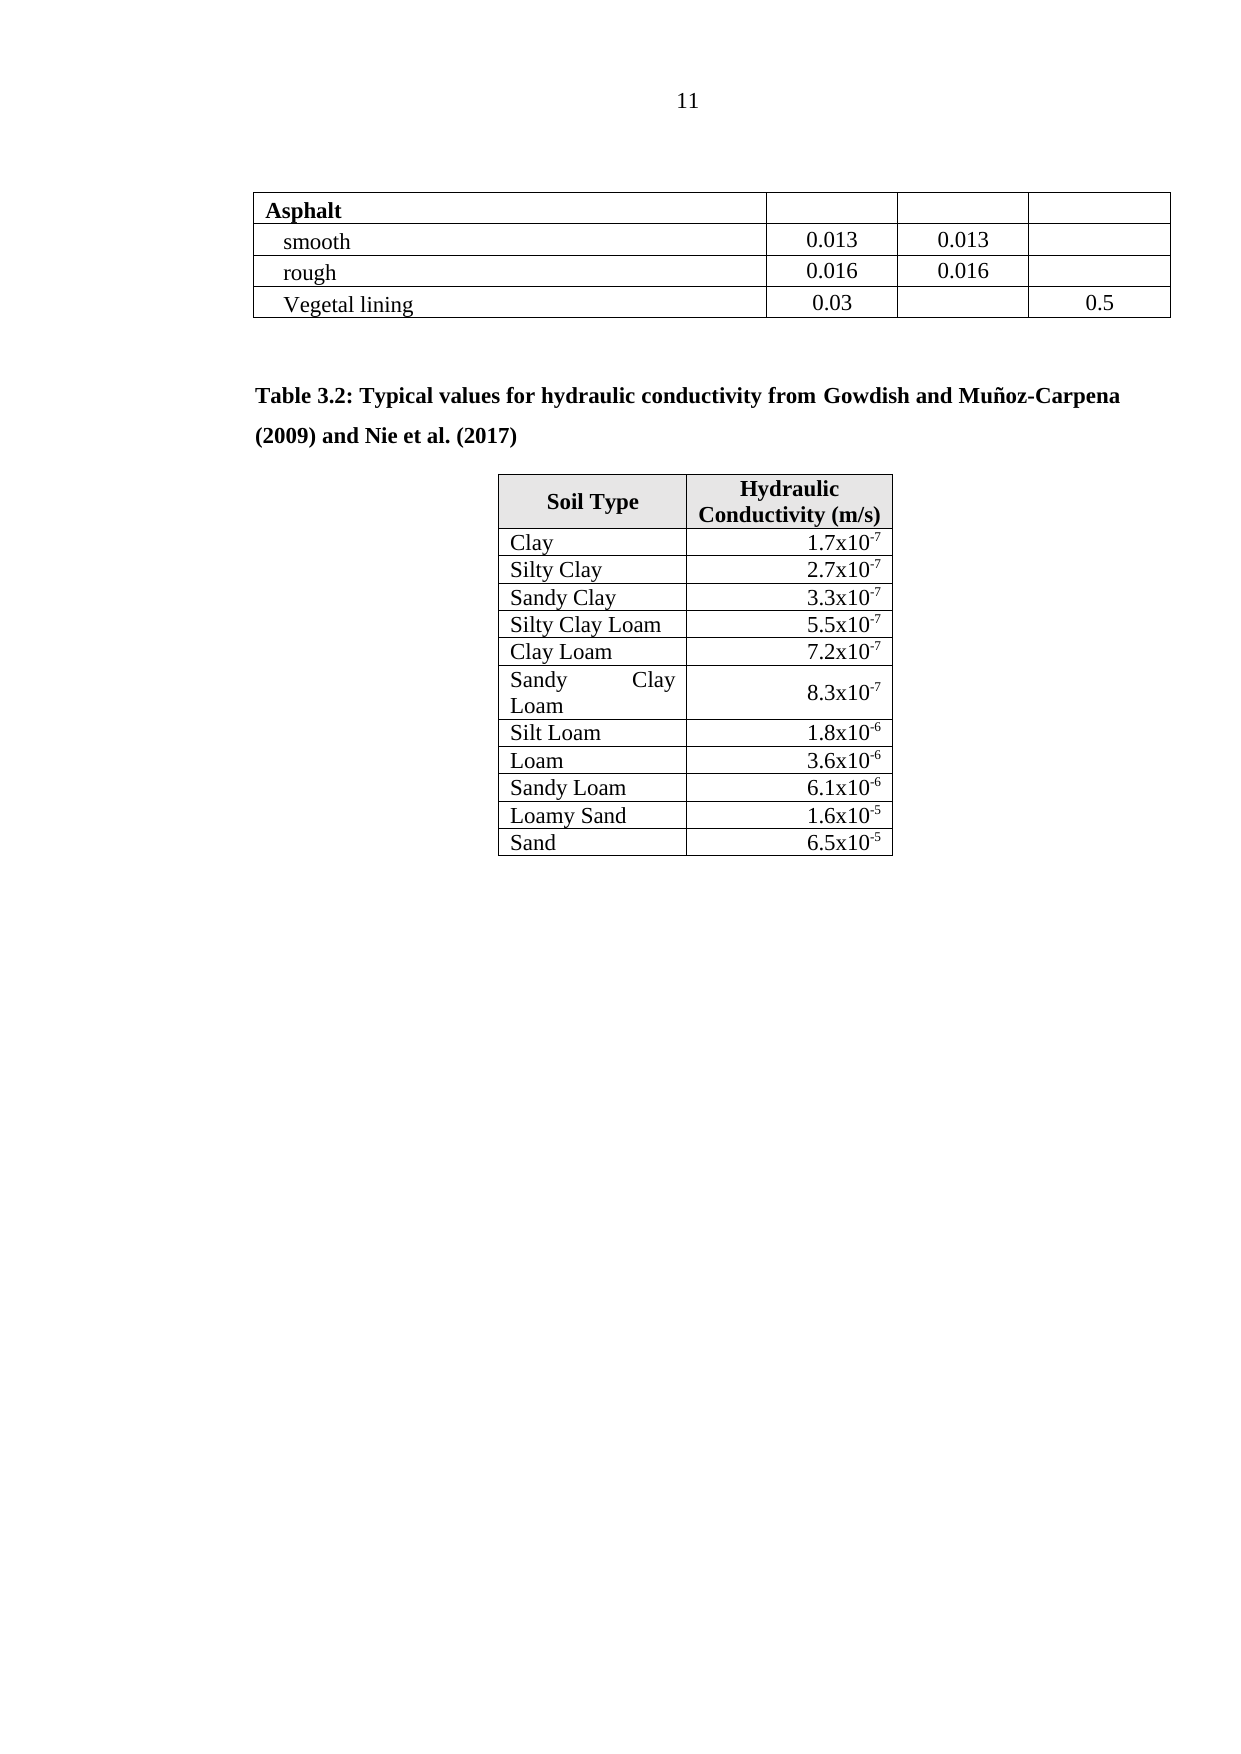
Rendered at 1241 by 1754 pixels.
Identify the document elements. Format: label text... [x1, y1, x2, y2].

table_cell 5.5x10-7 [687, 611, 892, 637]
table_header [898, 193, 1028, 223]
table_cell Loam [499, 747, 686, 773]
table_cell Sandy Clay [499, 584, 686, 610]
table_cell Loamy Sand [499, 802, 686, 828]
table_cell Silty Clay [499, 556, 686, 582]
table_cell Silt Loam [499, 720, 686, 746]
table_cell 2.7x10-7 [687, 556, 892, 582]
table_header Asphalt [254, 193, 766, 223]
table_cell rough [254, 256, 766, 286]
table_cell Sandy Loam [499, 774, 686, 801]
text Table 3.2: Typical values for hydraulic conductivity from Gowdish and Muñoz-Carpena (2009) and Nie et al. (2017) [255, 382, 1120, 448]
table_cell Sand [499, 829, 686, 855]
table_cell Clay [499, 529, 686, 555]
table_cell [1029, 224, 1170, 254]
table_cell 0.013 [898, 224, 1028, 254]
table_cell 1.7x10-7 [687, 529, 892, 555]
table_header Soil Type [499, 475, 686, 528]
table_header [1029, 193, 1170, 223]
table_cell 3.3x10-7 [687, 584, 892, 610]
table_cell Vegetal lining [254, 287, 766, 317]
table_cell [898, 287, 1028, 317]
table_header [767, 193, 897, 223]
table_cell 0.03 [767, 287, 897, 317]
table_cell [1029, 256, 1170, 286]
table_cell Sandy Clay Loam [499, 666, 686, 718]
table_cell 1.8x10-6 [687, 720, 892, 746]
table_cell Silty Clay Loam [499, 611, 686, 637]
table_cell 0.016 [898, 256, 1028, 286]
table_cell smooth [254, 224, 766, 254]
table_header Hydraulic Conductivity (m/s) [687, 475, 892, 528]
table_cell 6.1x10-6 [687, 774, 892, 801]
table_cell 3.6x10-6 [687, 747, 892, 773]
table_cell 0.016 [767, 256, 897, 286]
table_cell 0.5 [1029, 287, 1170, 317]
table_cell Clay Loam [499, 638, 686, 665]
table_cell 7.2x10-7 [687, 638, 892, 665]
table_cell 8.3x10-7 [687, 666, 892, 718]
table_cell 6.5x10-5 [687, 829, 892, 855]
table_cell 0.013 [767, 224, 897, 254]
table_cell 1.6x10-5 [687, 802, 892, 828]
